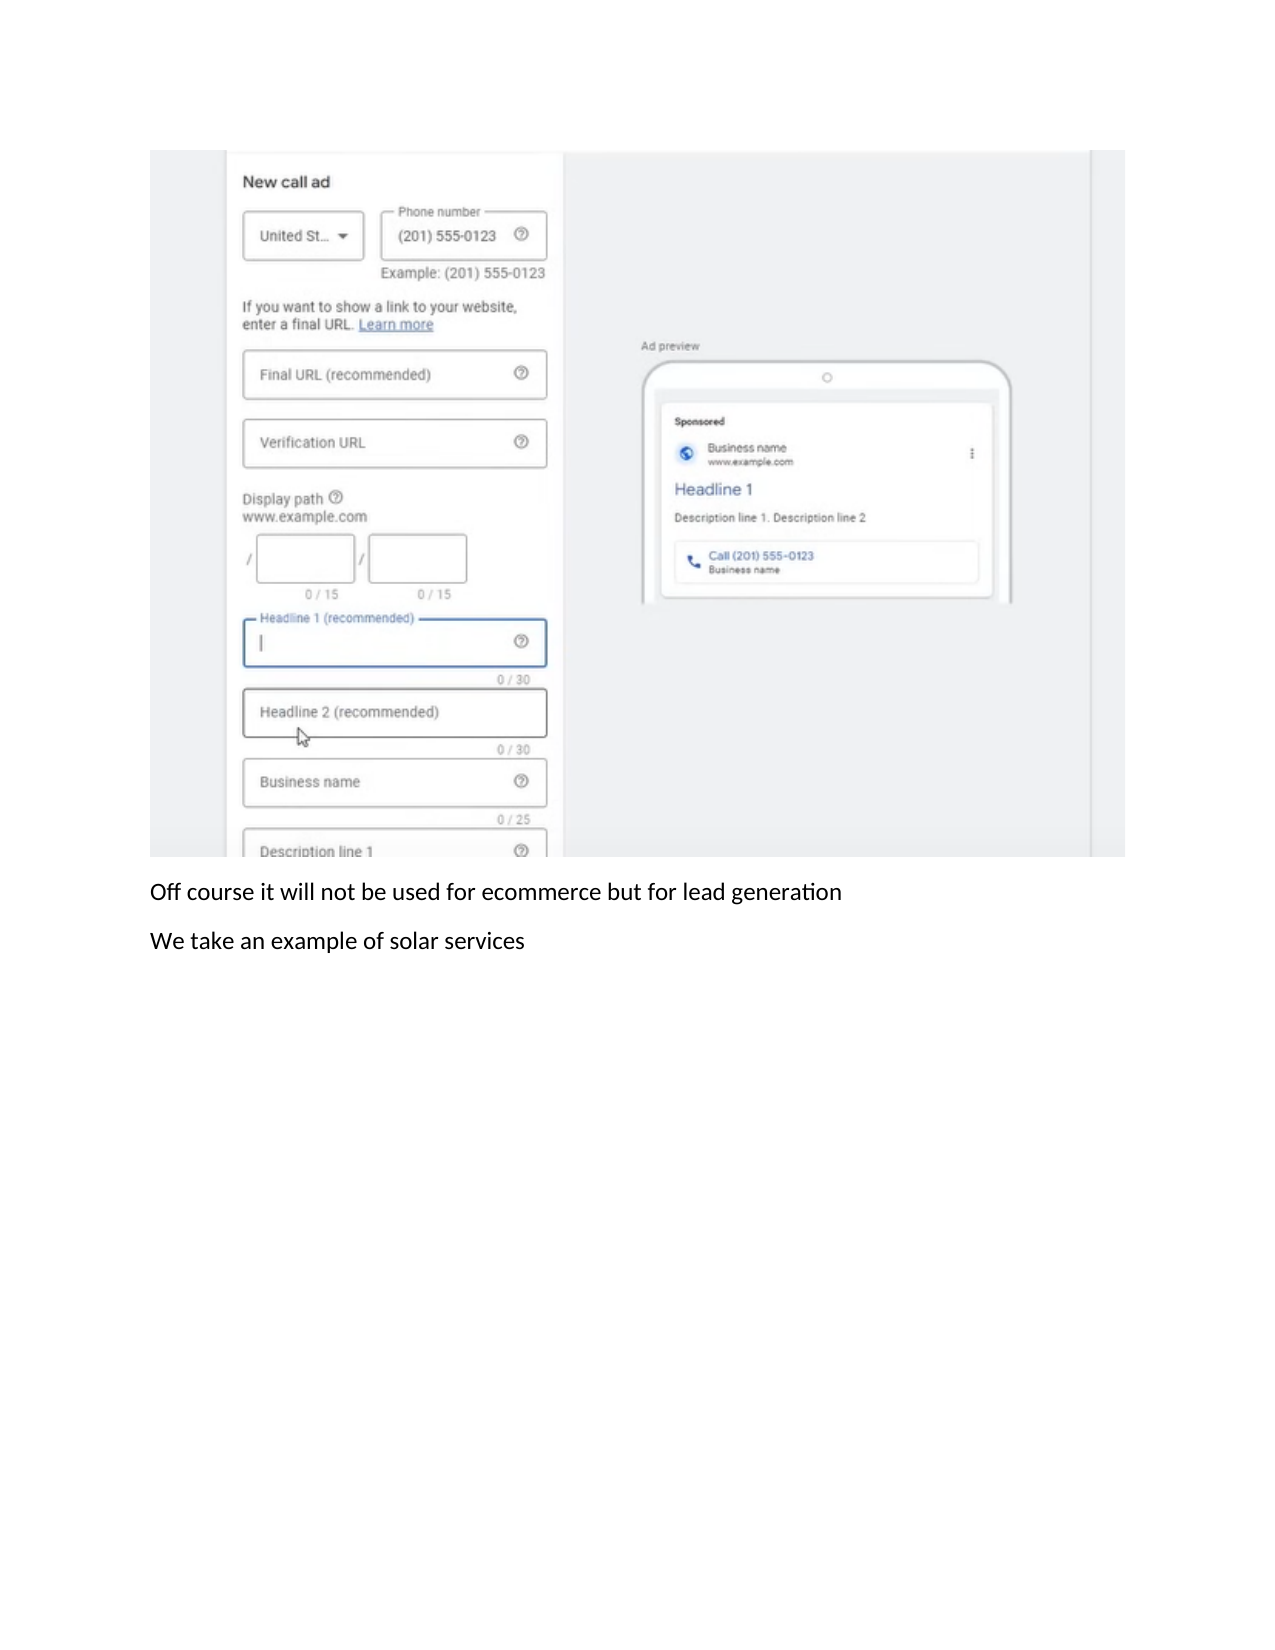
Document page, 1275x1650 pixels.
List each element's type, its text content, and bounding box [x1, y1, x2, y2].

text Off course it will not be used for ecommerce but for lead generation [150, 876, 1125, 906]
text We take an example of solar services [150, 925, 1125, 956]
picture [150, 150, 1125, 857]
